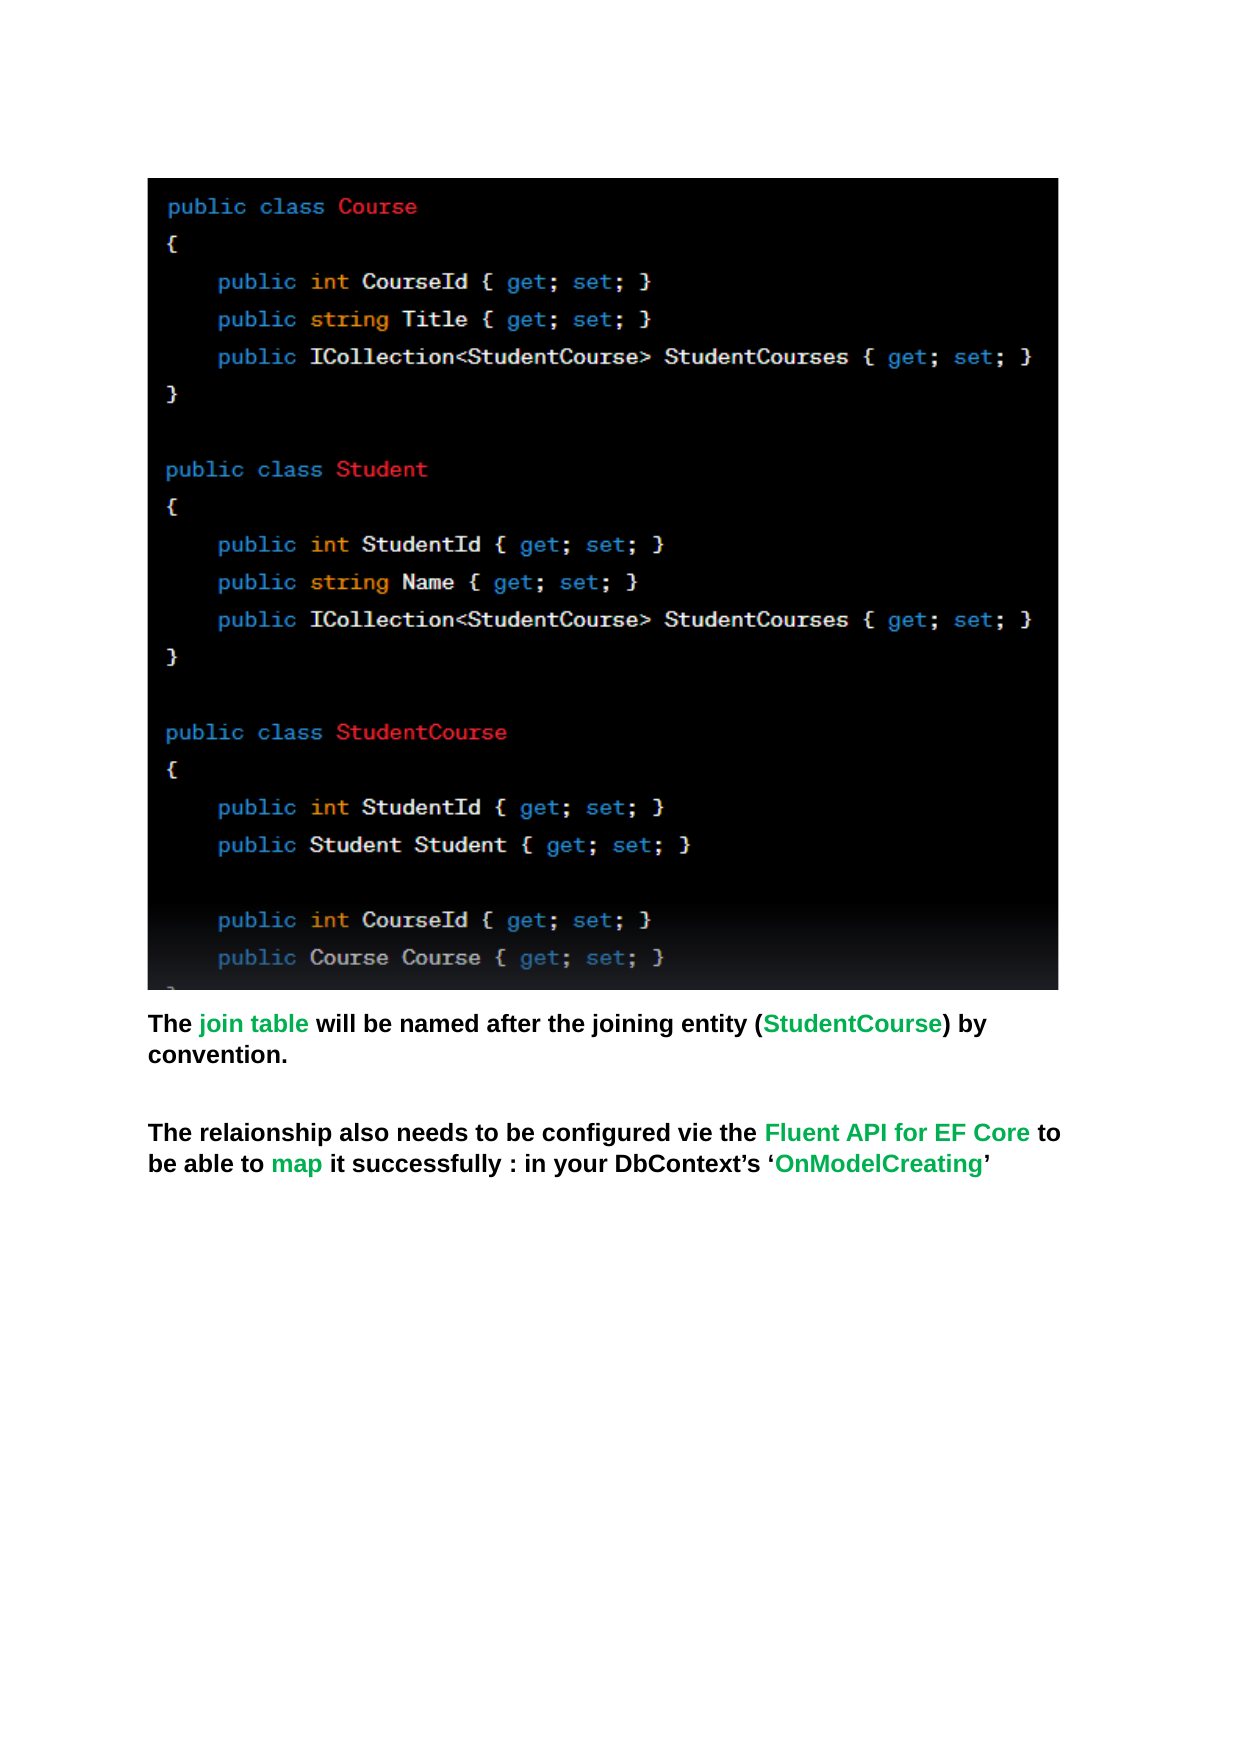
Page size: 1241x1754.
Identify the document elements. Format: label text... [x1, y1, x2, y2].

text The join table will be named after the joining entity (StudentCourse) by convention. [148, 1009, 1093, 1099]
picture [147, 178, 1059, 990]
text The relaionship also needs to be configured vie the Fluent API for EF Core to be able to map it successfully : in your DbContext’s ‘OnModelCreating’ [148, 1118, 1093, 1177]
